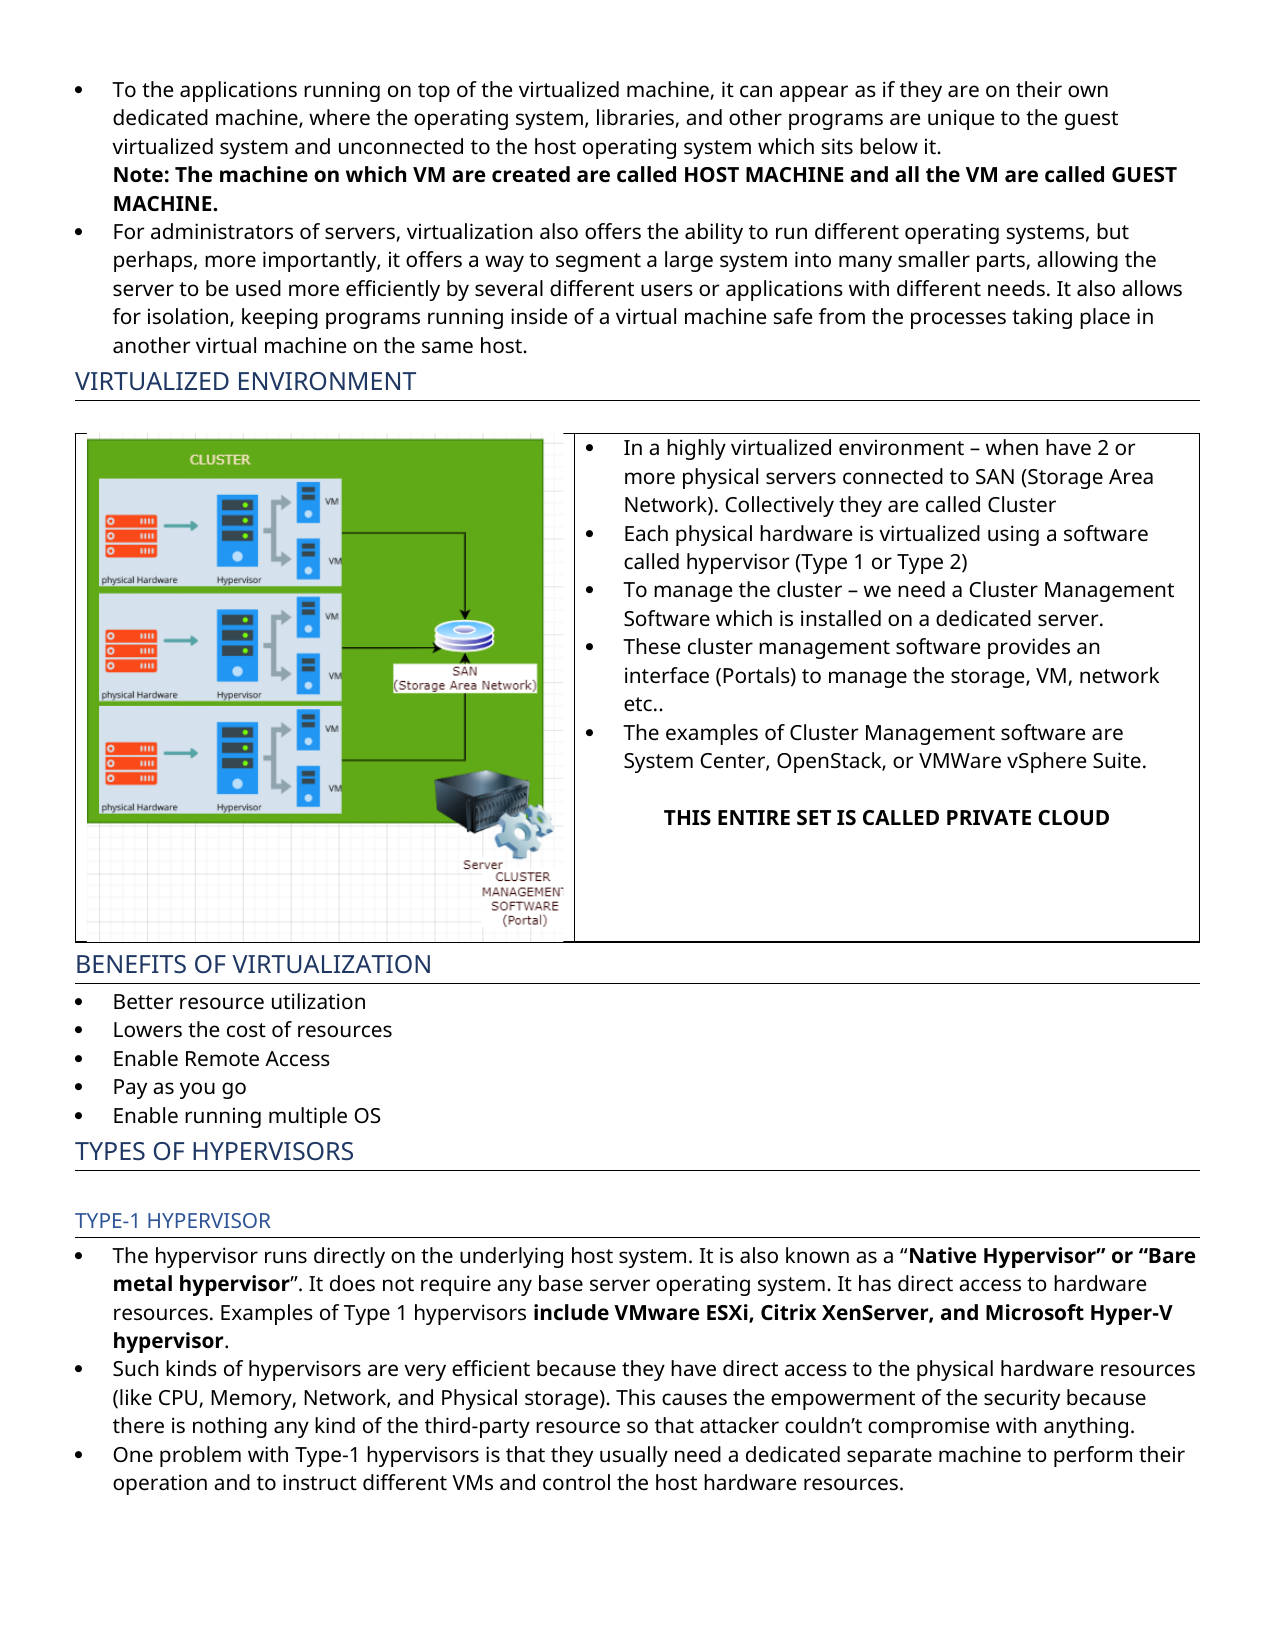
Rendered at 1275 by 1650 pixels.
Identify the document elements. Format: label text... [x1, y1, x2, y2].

picture [86, 433, 564, 942]
table_header In a highly virtualized environment – when have 2 or more physical servers connected to SAN (Storage Area Network). Collectively they are called Cluster Each physical hardware is virtualized using a software called hypervisor (Type 1 or Type 2) To manage the cluster – we need a Cluster Management Software which is installed on a dedicated server. These cluster management software provides an interface (Portals) to manage the storage, VM, network etc.. The examples of Cluster Management software are System Center, OpenStack, or VMWare vSphere Suite. THIS ENTIRE SET IS CALLED PRIVATE CLOUD [575, 434, 1199, 941]
subtitle BENEFITS OF VIRTUALIZATION [75, 947, 1200, 983]
subtitle TYPE-1 HYPERVISOR [75, 1206, 1200, 1237]
subtitle TYPES OF HYPERVISORS [75, 1133, 1200, 1170]
list Such kinds of hypervisors are very efficient because they have direct access to the physical hardware resources (like CPU, Memory, Network, and Physical storage). This causes the empowerment of the security because there is nothing any kind of the third-party resource so that attacker couldn’t compromise with anything. [75, 1354, 1200, 1440]
subtitle VIRTUALIZED ENVIRONMENT [75, 363, 1200, 400]
list To the applications running on top of the virtualized machine, it can appear as if they are on their own dedicated machine, where the operating system, libraries, and other programs are unique to the guest virtualized system and unconnected to the host operating system which sits below it. [75, 75, 1200, 160]
list Enable running multiple OS [75, 1101, 1200, 1129]
list Pay as you go [75, 1072, 1200, 1101]
list One problem with Type-1 hypervisors is that they usually need a dedicated separate machine to perform their operation and to instruct different VMs and control the host hardware resources. [75, 1440, 1200, 1497]
text Note: The machine on which VM are created are called HOST MACHINE and all the VM are called GUEST MACHINE. [112, 160, 1200, 217]
list Better resource utilization [75, 987, 1200, 1016]
list For administrators of servers, virtualization also offers the ability to run different operating systems, but perhaps, more importantly, it offers a way to segment a large system into many smaller parts, allowing the server to be used more efficiently by several different users or applications with different needs. It also allows for isolation, keeping programs running inside of a virtual machine safe from the processes taking place in another virtual machine on the same host. [75, 217, 1200, 359]
list Enable Remote Access [75, 1044, 1200, 1072]
table_header [564, 434, 574, 941]
list The hypervisor runs directly on the underlying host system. It is also known as a “Native Hypervisor” or “Bare metal hypervisor”. It does not require any base server operating system. It has direct access to hardware resources. Examples of Type 1 hypervisors include VMware ESXi, Citrix XenServer, and Microsoft Hyper-V hypervisor. [75, 1241, 1200, 1354]
list Lowers the cost of resources [75, 1016, 1200, 1044]
table_header [76, 434, 86, 941]
